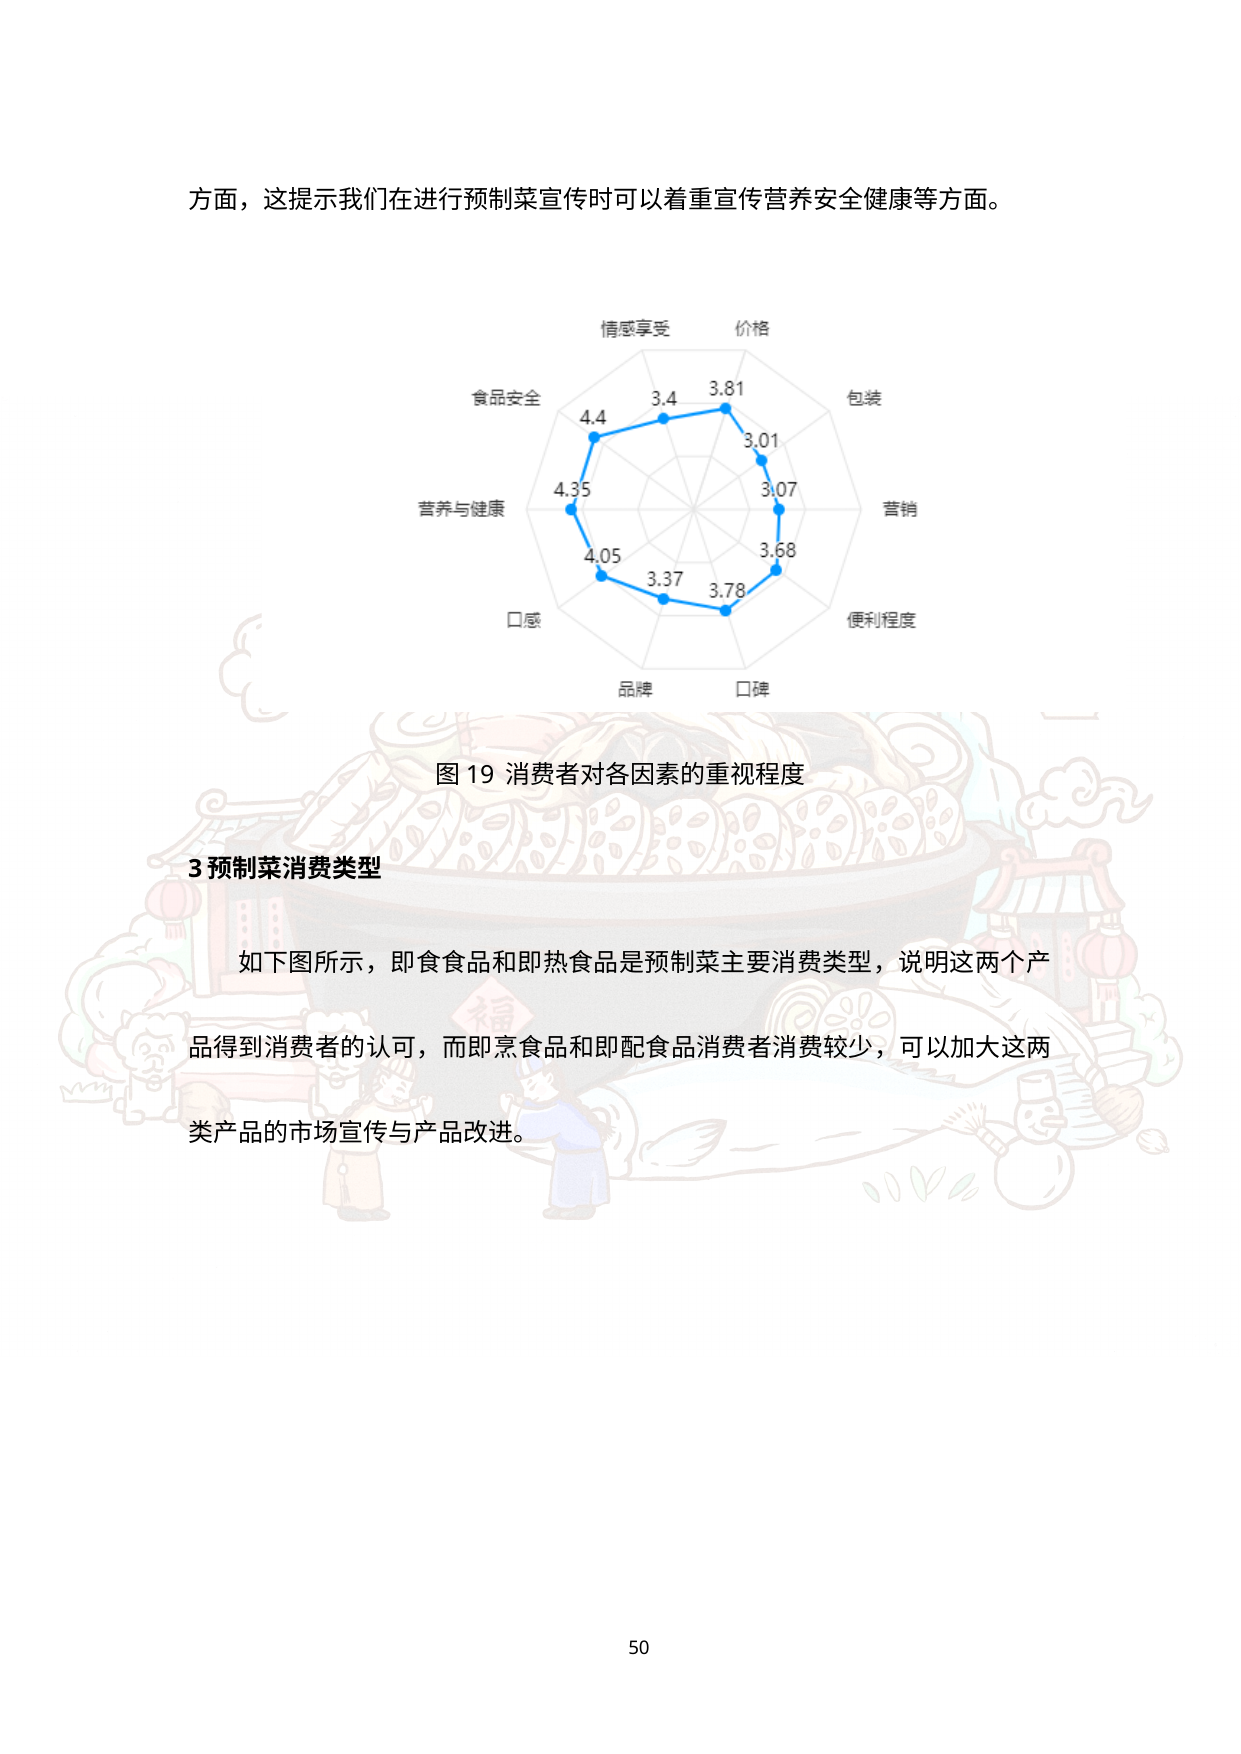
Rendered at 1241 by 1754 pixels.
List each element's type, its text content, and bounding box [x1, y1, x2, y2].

subtitle 3预制菜消费类型 [188, 833, 1052, 901]
picture [261, 257, 1127, 712]
text 如下图所示，即食食品和即热食品是预制菜主要消费类型，说明这两个产品得到消费者的认可，而即烹食品和即配食品消费者消费较少，可以加大这两类产品的市场宣传与产品改进。 [188, 927, 1052, 1164]
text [188, 164, 1052, 232]
text 图 19 消费者对各因素的重视程度 [188, 739, 1052, 807]
